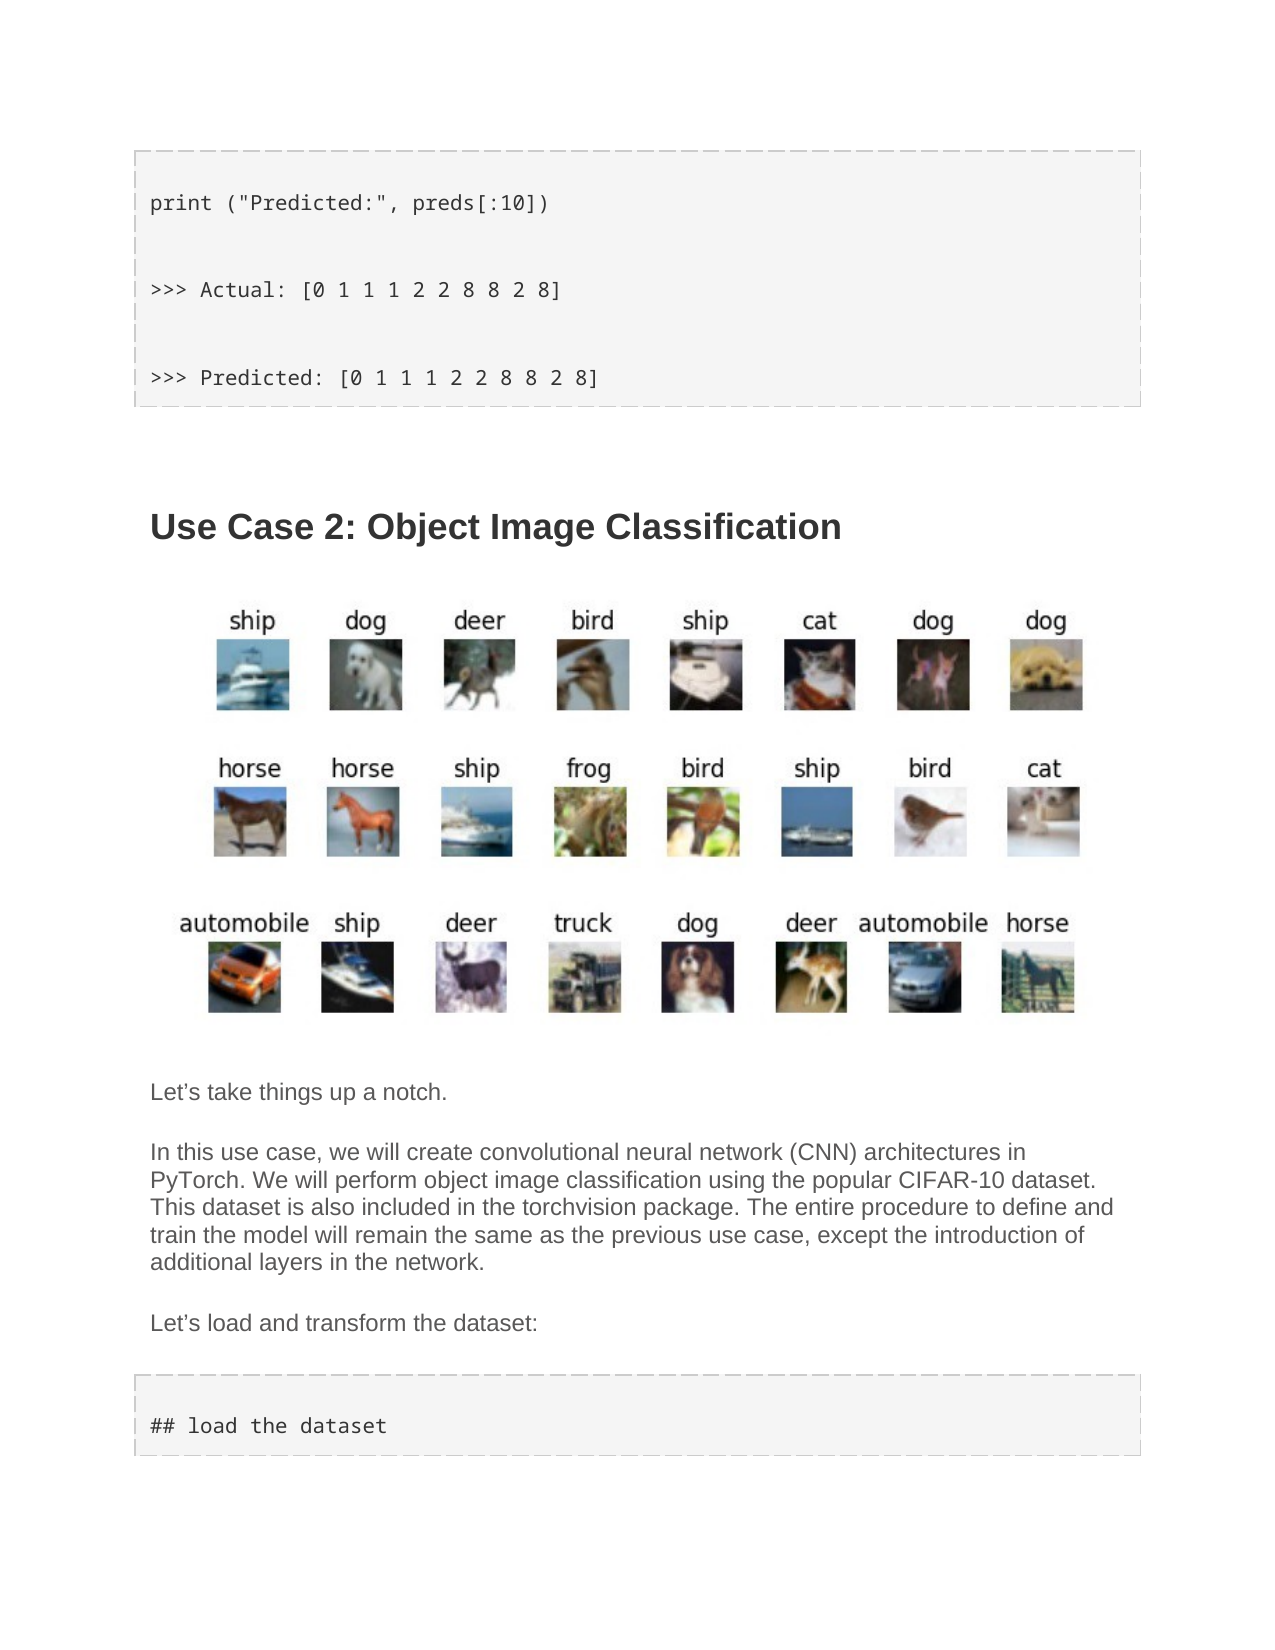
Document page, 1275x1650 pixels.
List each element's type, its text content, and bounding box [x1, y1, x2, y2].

text >>> Predicted: [0 1 1 1 2 2 8 8 2 8] [134, 325, 1141, 407]
text ## load the dataset [134, 1374, 1141, 1456]
subtitle Use Case 2: Object Image Classification [150, 505, 1125, 547]
picture [150, 578, 1125, 1059]
text Let’s take things up a notch. [150, 1077, 1125, 1105]
text >>> Actual: [0 1 1 1 2 2 8 8 2 8] [134, 237, 1141, 304]
text In this use case, we will create convolutional neural network (CNN) architectures in PyTorch. We will perform object image classification using the popular CIFAR-10 dataset. This dataset is also included in the torchvision package. The entire procedure to define and train the model will remain the same as the previous use case, except the introduction of additional layers in the network. [150, 1138, 1125, 1276]
text Let’s load and transform the dataset: [150, 1309, 1125, 1336]
text print ("Predicted:", preds[:10]) [134, 150, 1141, 216]
